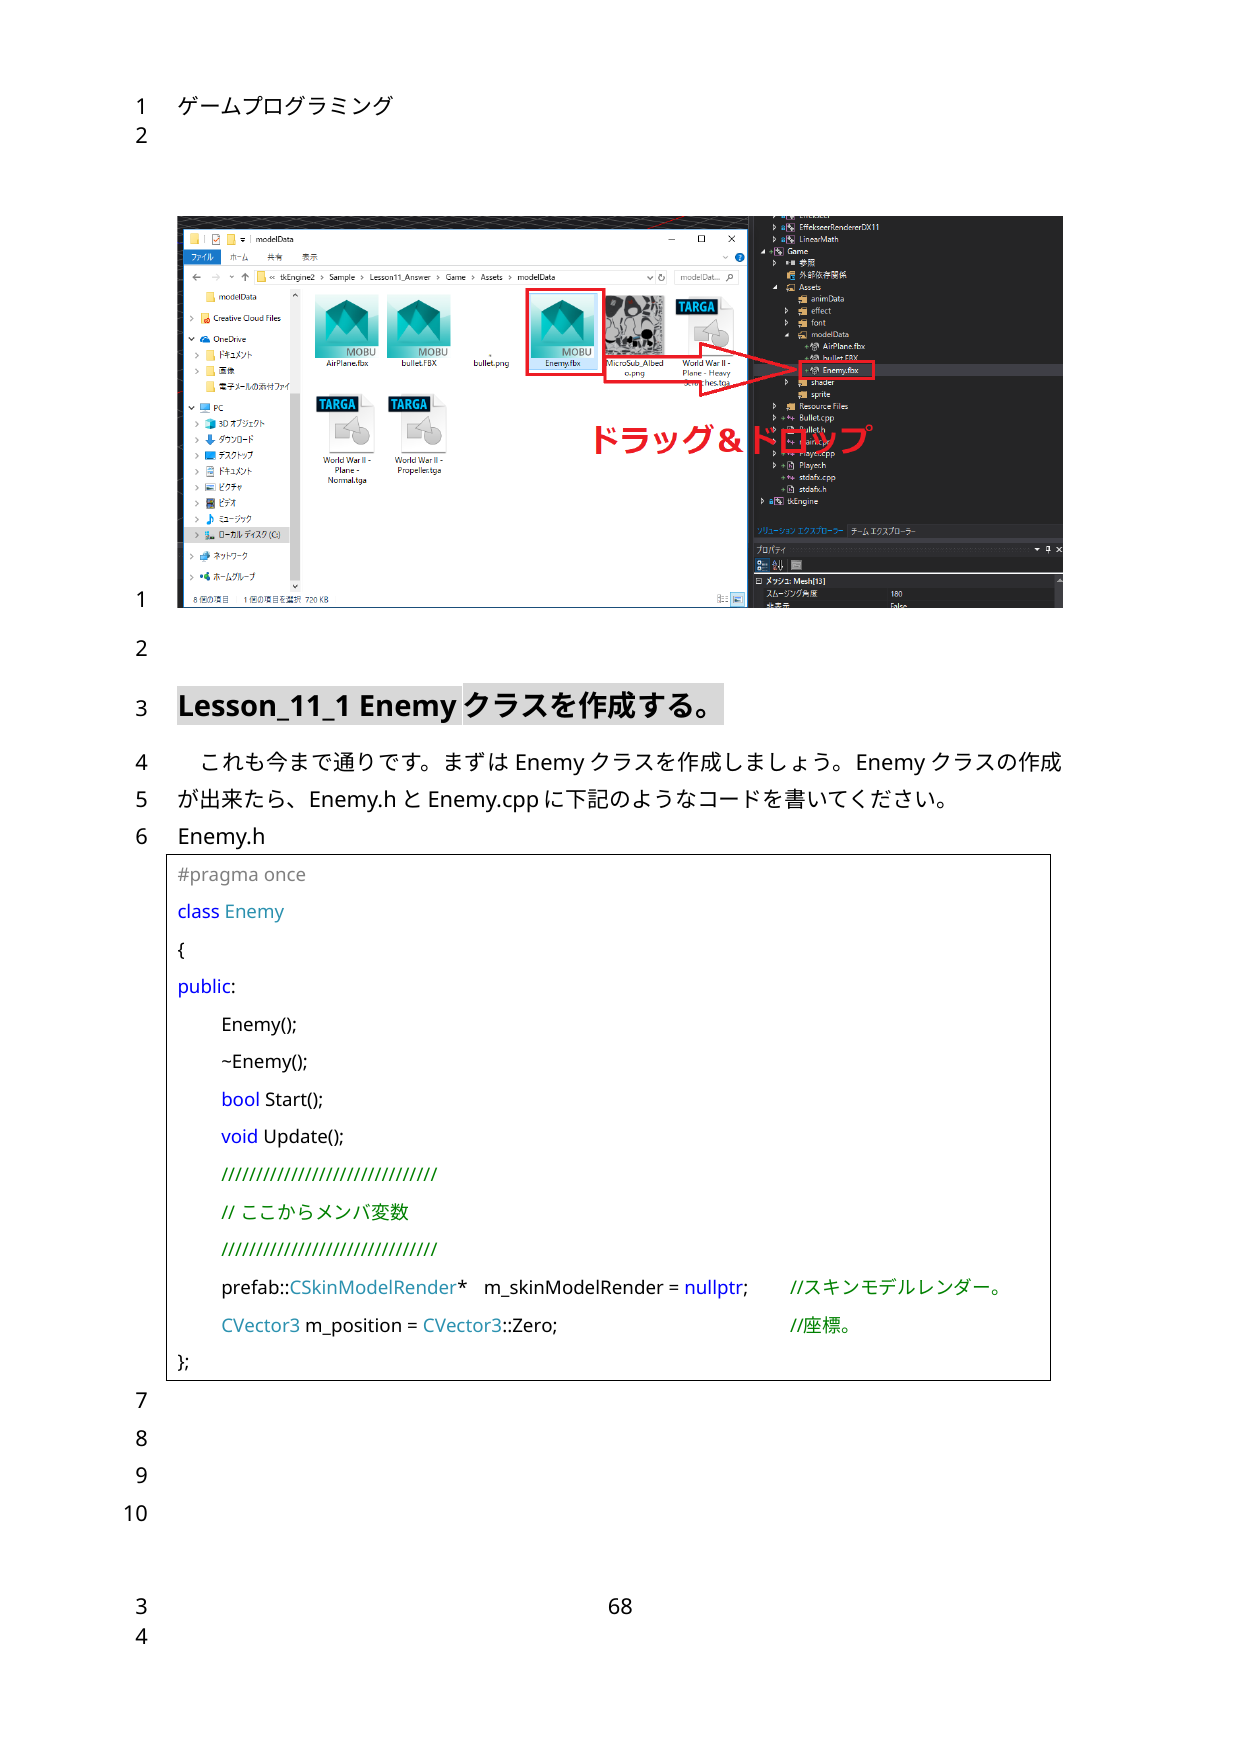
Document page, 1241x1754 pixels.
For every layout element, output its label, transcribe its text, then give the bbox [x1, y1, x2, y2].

picture [177, 216, 1063, 608]
table_header #pragma once class Enemy { public: Enemy(); ~Enemy(); bool Start(); void Update(); /////////////////////////////// // ここからメンバ変数 /////////////////////////////// prefab::CSkinModelRender* m_skinModelRender = nullptr; //スキンモデルレンダー。 CVector3 m_position = CVector3::Zero; //座標。 }; [167, 855, 1050, 1380]
text これも今まで通りです。まずはEnemyクラスを作成しましょう。Enemyクラスの作成が出来たら、Enemy.hとEnemy.cppに下記のようなコードを書いてください。 [177, 742, 1063, 817]
subtitle Lesson_11_1 Enemyクラスを作成する。 [177, 667, 1063, 742]
text Enemy.h [177, 817, 1063, 854]
